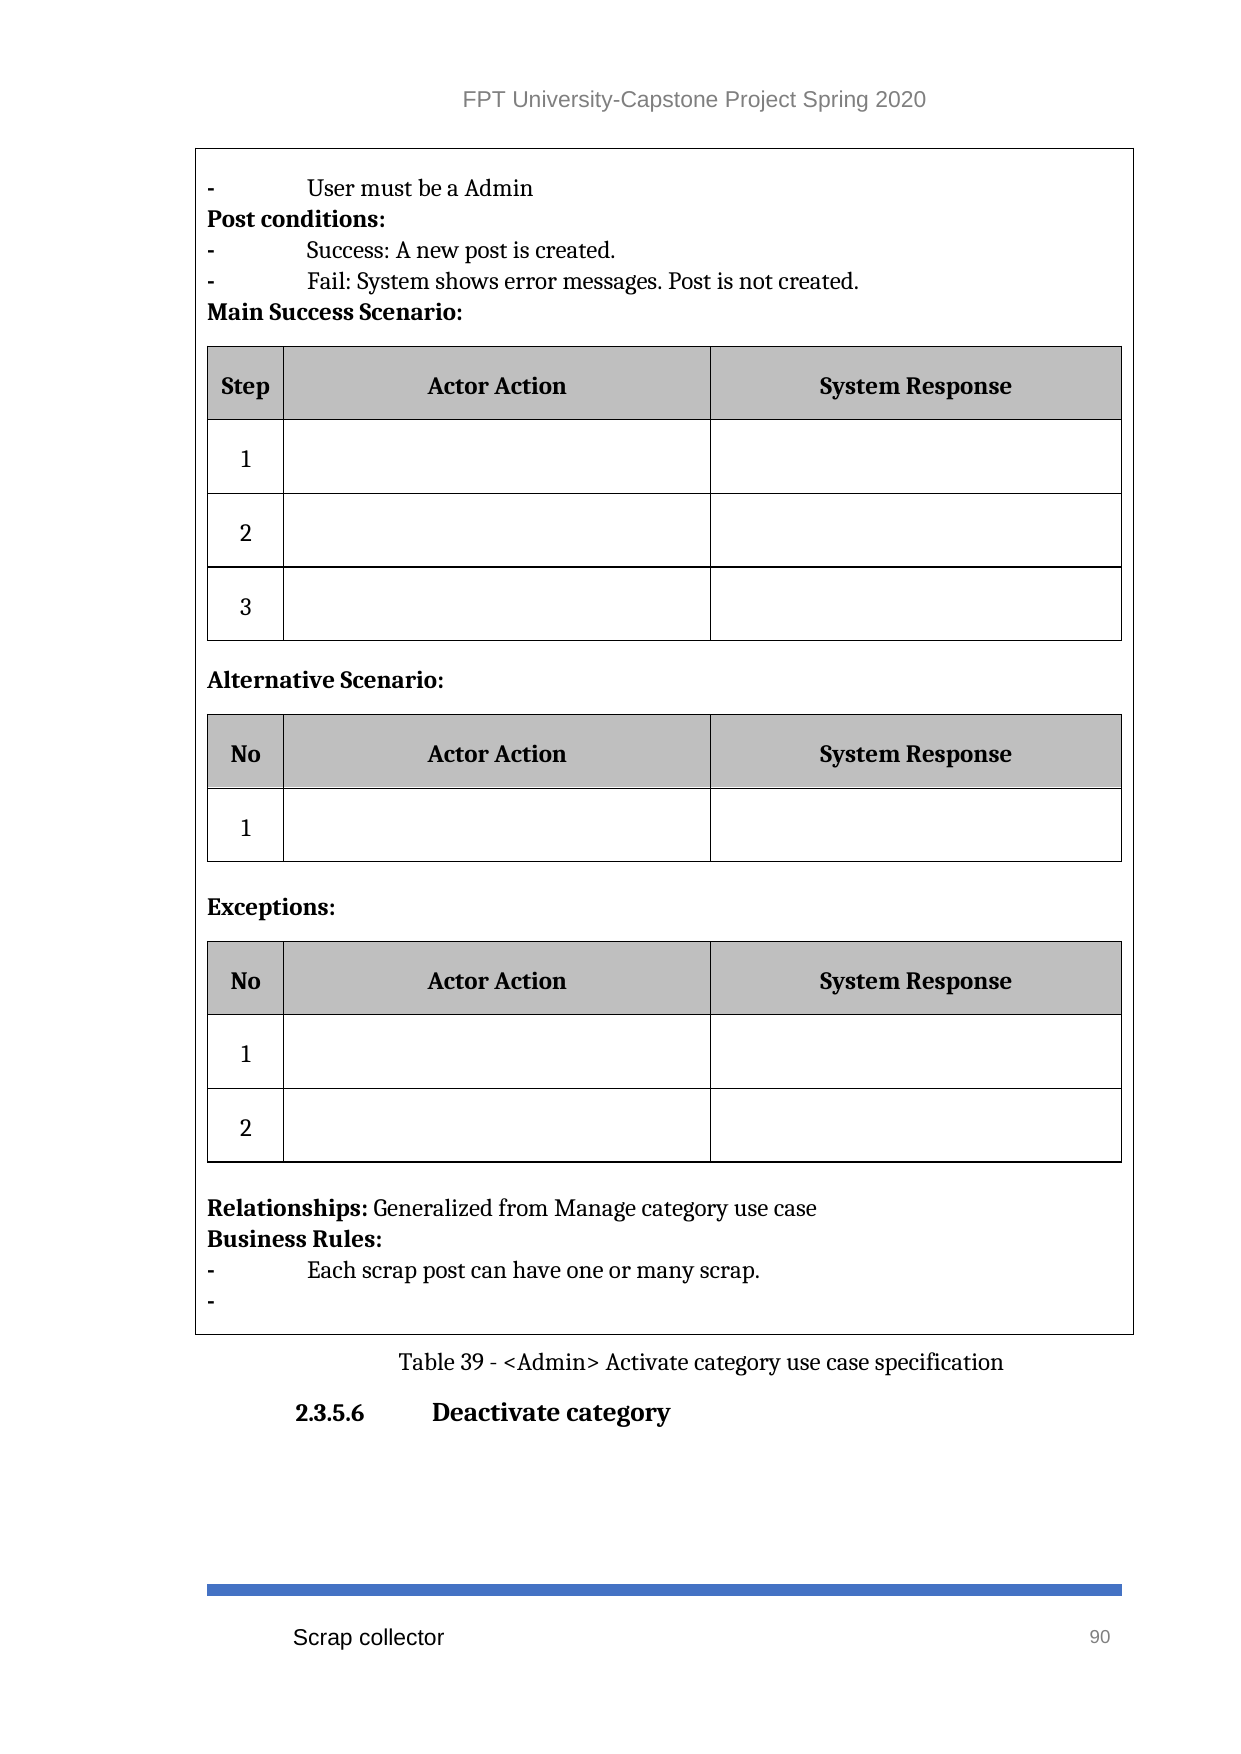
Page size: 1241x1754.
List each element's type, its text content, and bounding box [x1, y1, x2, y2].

text Table - <Admin> Activate category use case specification [207, 1348, 1122, 1377]
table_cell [196, 149, 1133, 1334]
list Deactivate category [295, 1397, 1122, 1429]
